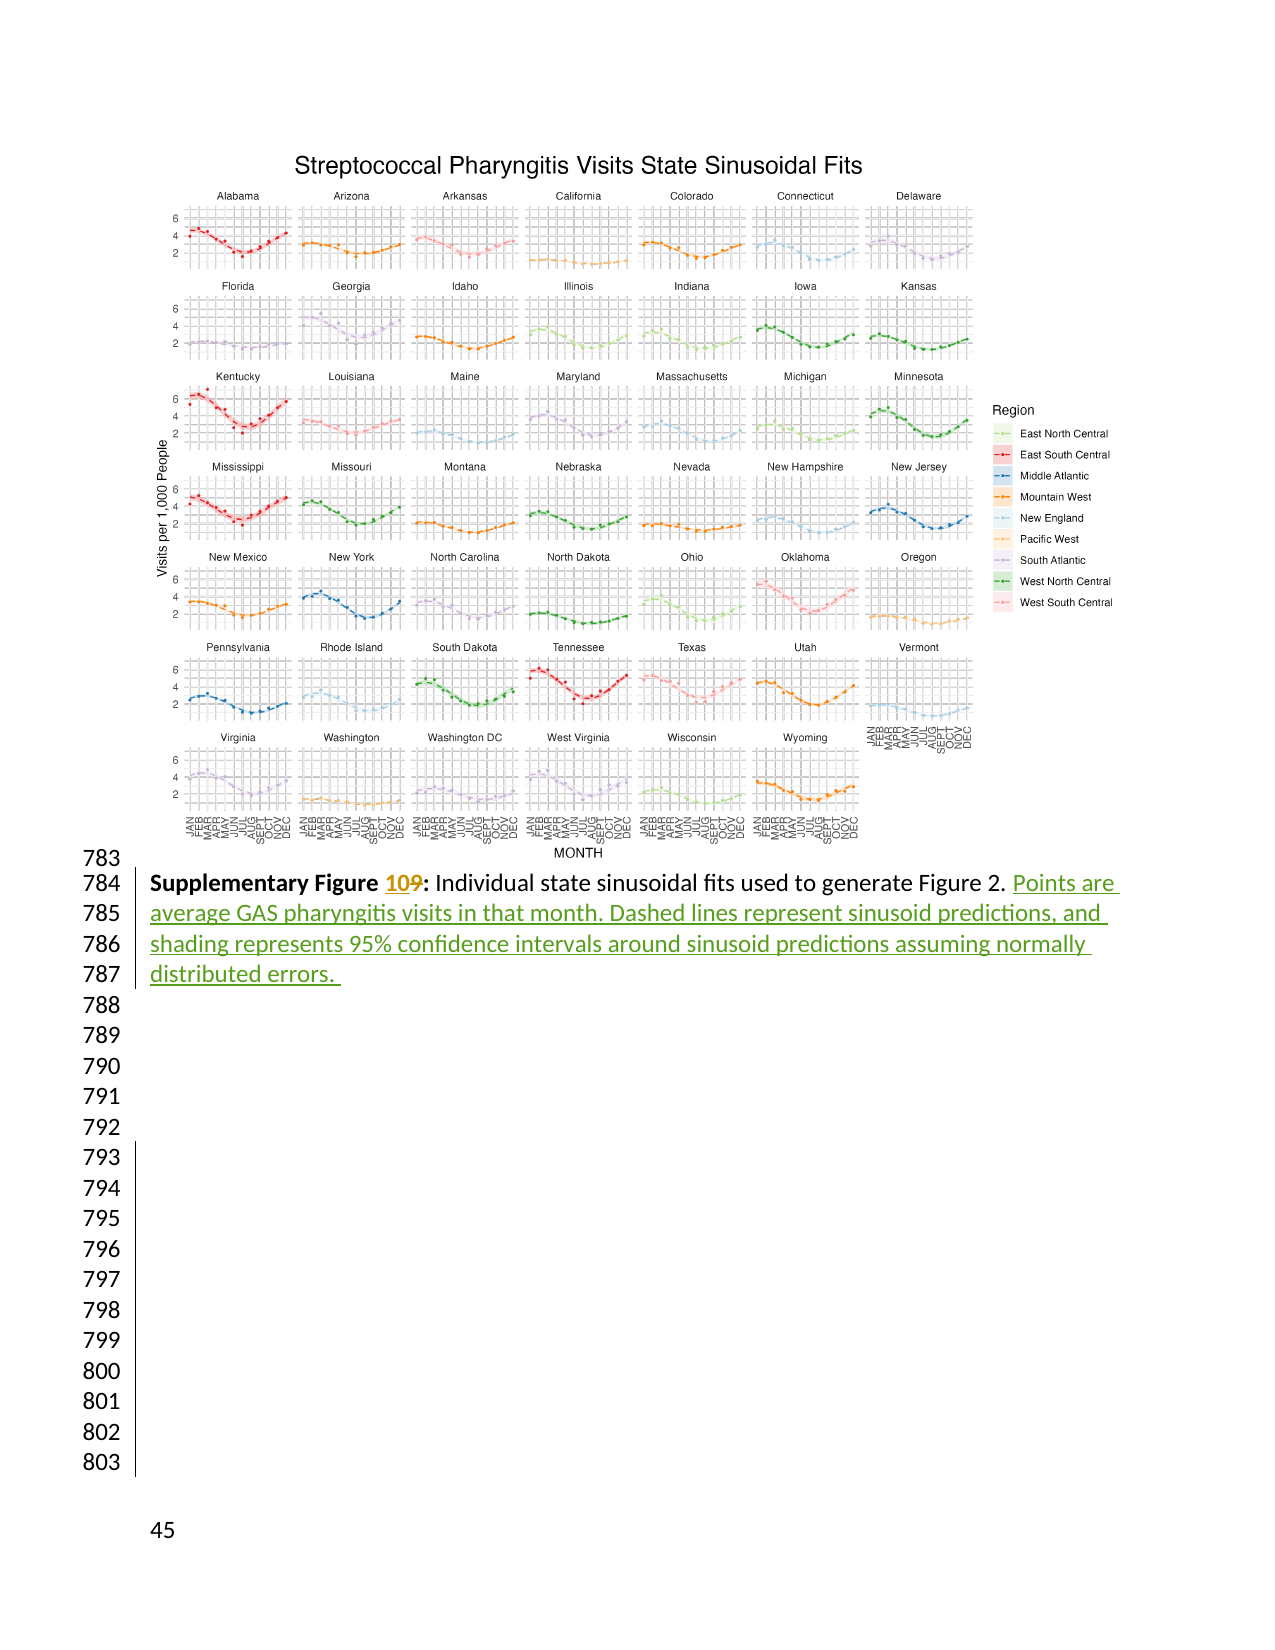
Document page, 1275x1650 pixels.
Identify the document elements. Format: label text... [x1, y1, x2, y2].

picture [150, 150, 1125, 867]
text Supplementary Figure : Individual state sinusoidal fits used to generate Figure 2. [150, 867, 1125, 989]
